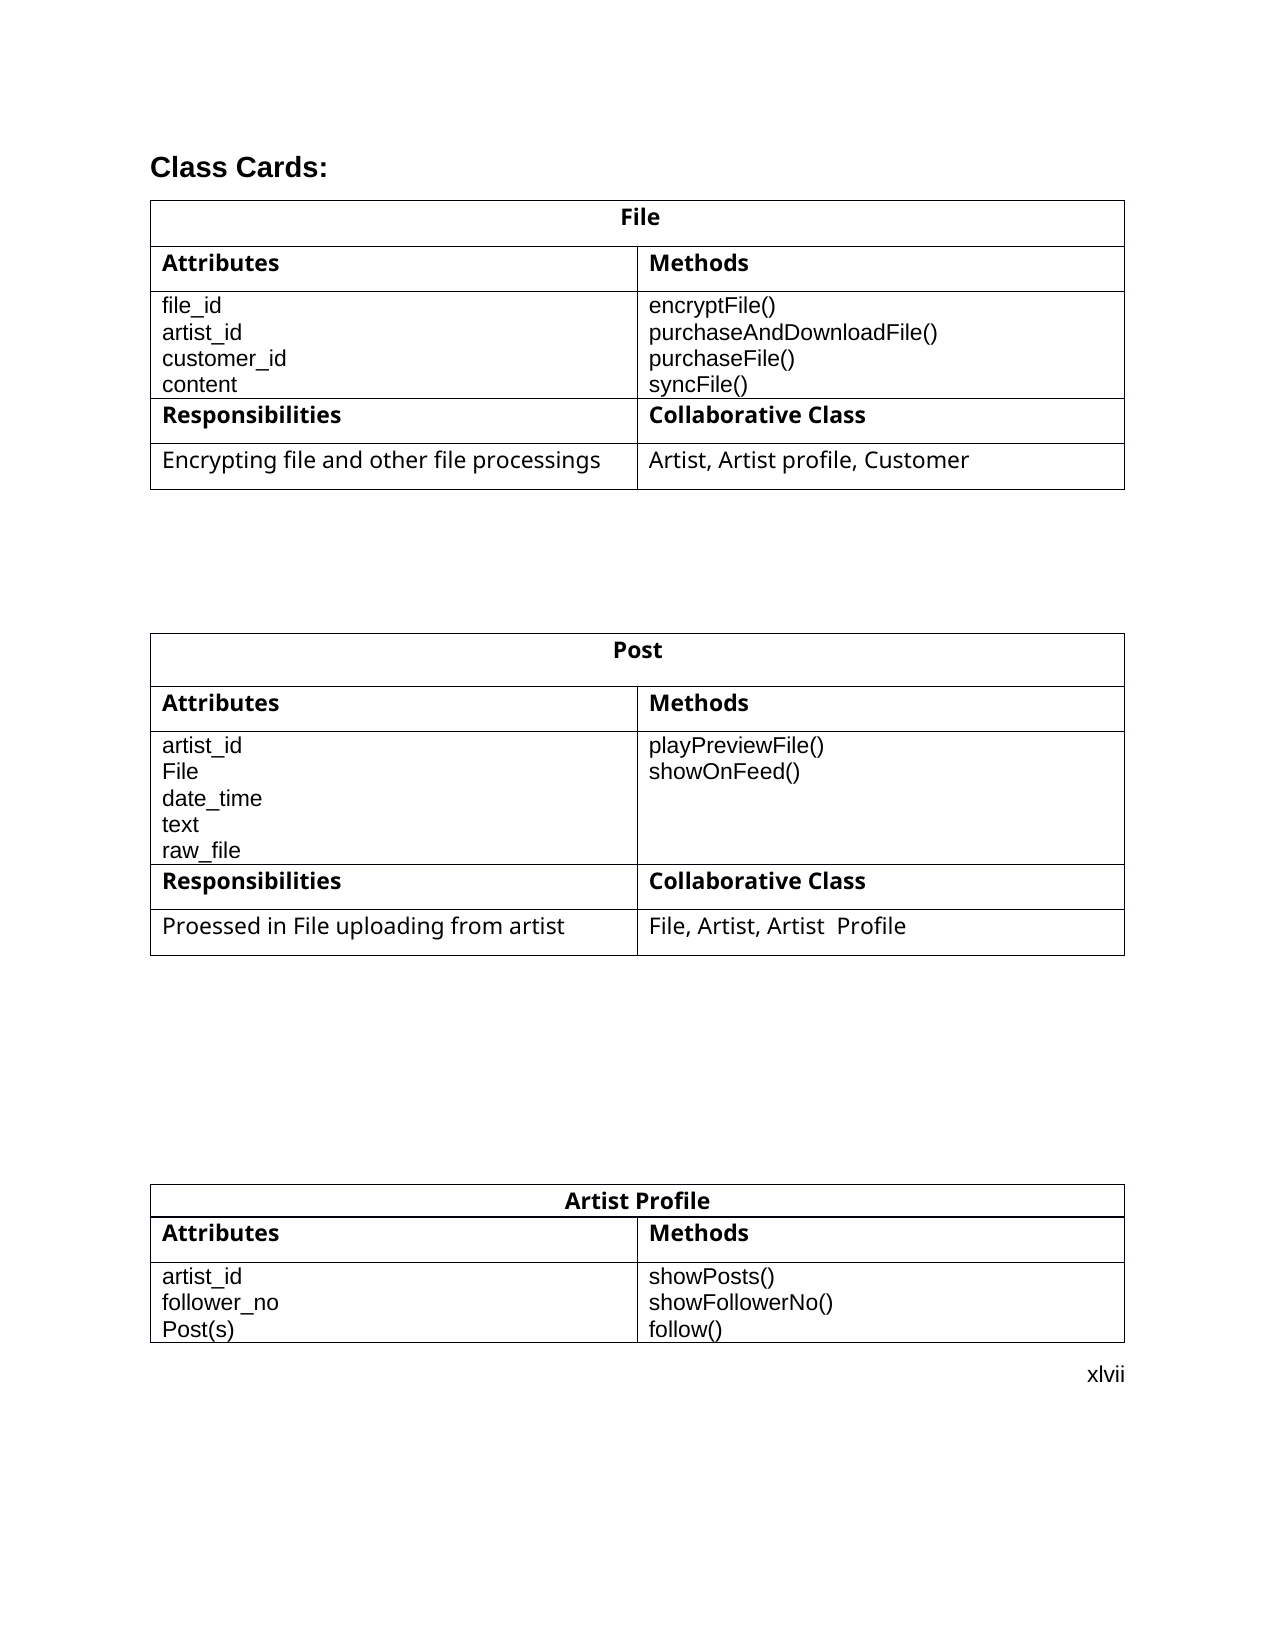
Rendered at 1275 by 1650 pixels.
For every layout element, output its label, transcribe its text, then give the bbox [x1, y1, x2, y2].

table_cell Collaborative Class [638, 865, 1124, 909]
table_cell encryptFile() purchaseAndDownloadFile() purchaseFile() syncFile() [638, 292, 1124, 398]
table_cell Attributes [151, 247, 637, 291]
table_cell Attributes [151, 687, 637, 731]
table_cell Proessed in File uploading from artist [151, 910, 637, 954]
table_cell Methods [638, 1218, 1124, 1262]
table_cell Responsibilities [151, 865, 637, 909]
table_cell Responsibilities [151, 399, 637, 443]
table_cell File, Artist, Artist Profile [638, 910, 1124, 954]
table_cell playPreviewFile() showOnFeed() [638, 732, 1124, 864]
table_cell artist_id File date_time text raw_file [151, 732, 637, 864]
table_cell Methods [638, 247, 1124, 291]
table_header File [151, 201, 1124, 246]
table_cell Attributes [151, 1218, 637, 1262]
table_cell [151, 1263, 637, 1342]
subtitle Class Cards: [150, 150, 1125, 183]
table_cell Collaborative Class [638, 399, 1124, 443]
table_cell Artist, Artist profile, Customer [638, 444, 1124, 488]
table_header Post [151, 634, 1124, 686]
table_cell Encrypting file and other file processings [151, 444, 637, 488]
table_cell file_id artist_id customer_id content [151, 292, 637, 398]
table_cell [638, 1263, 1124, 1342]
table_header Artist Profile [151, 1185, 1124, 1216]
table_cell Methods [638, 687, 1124, 731]
